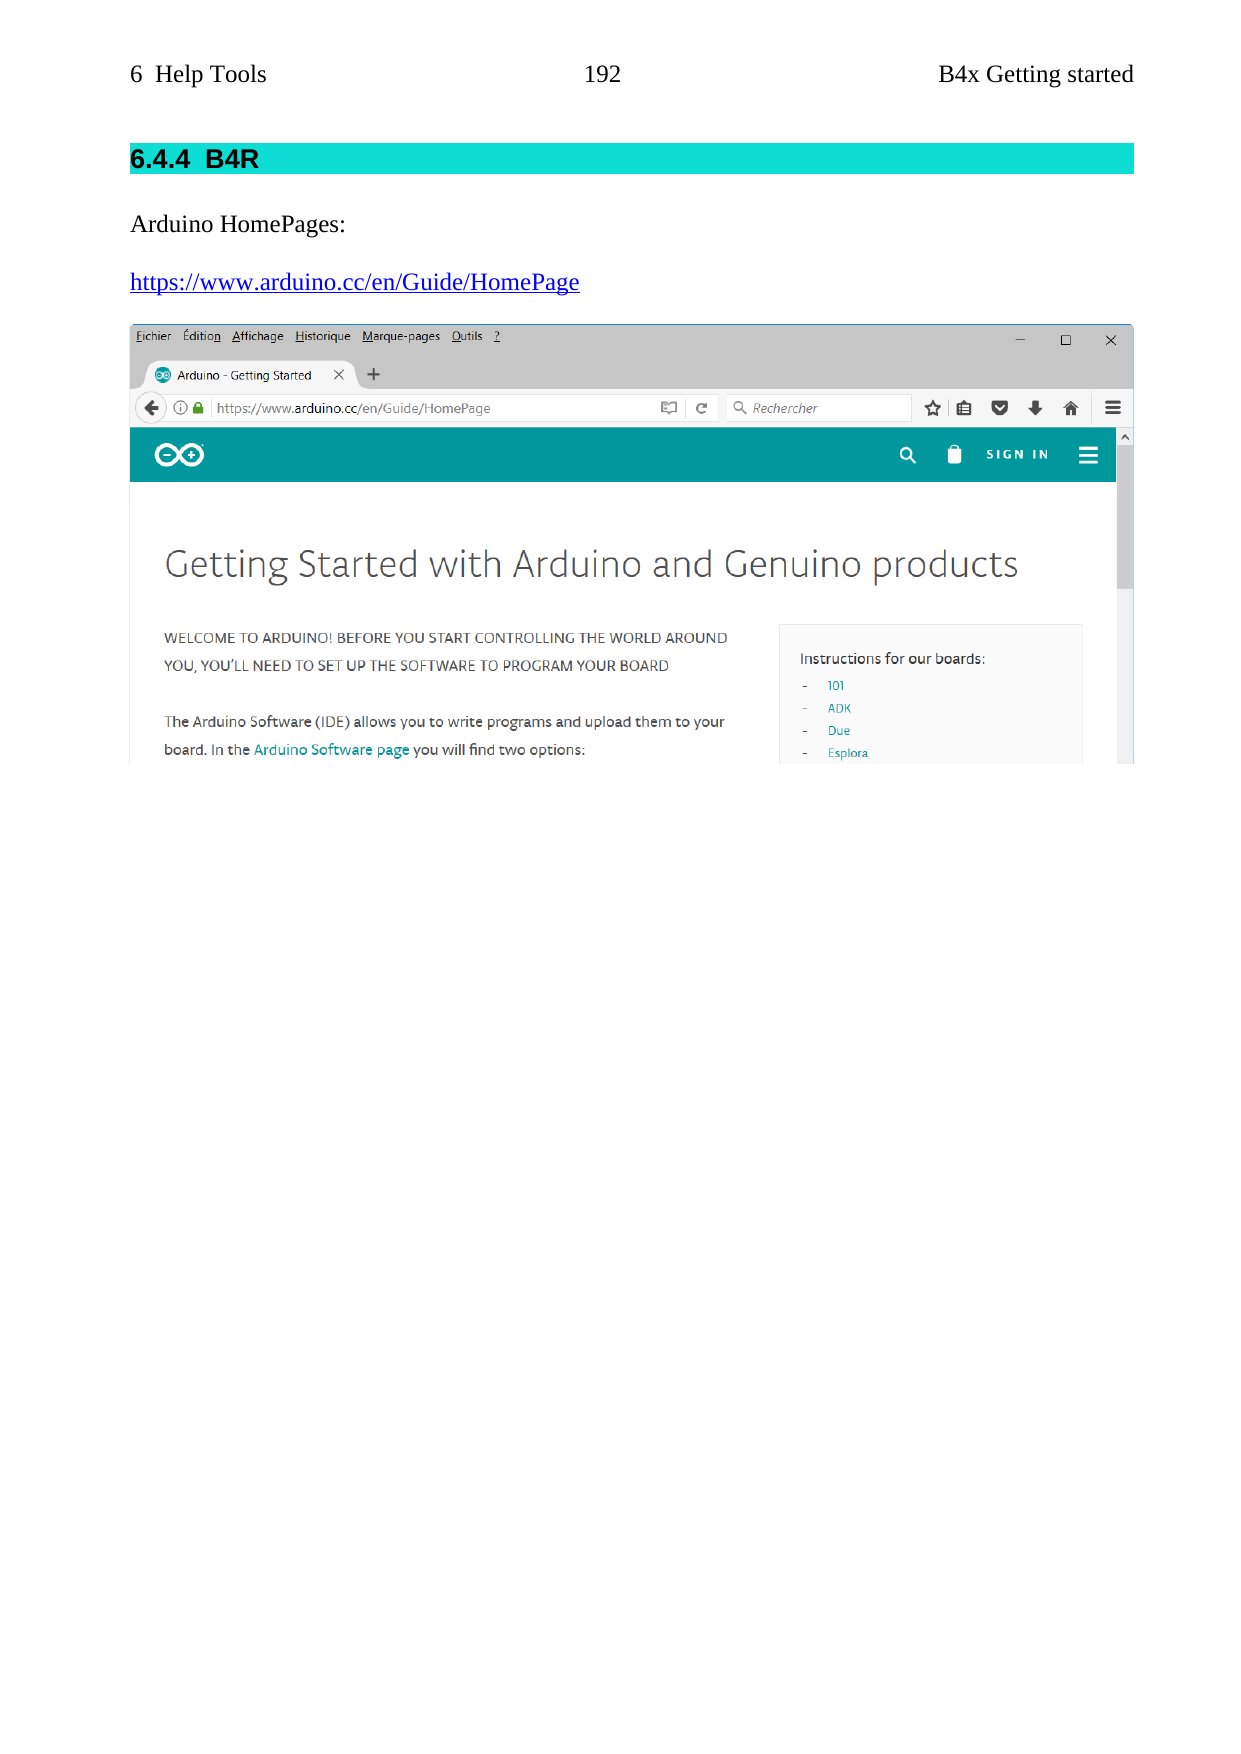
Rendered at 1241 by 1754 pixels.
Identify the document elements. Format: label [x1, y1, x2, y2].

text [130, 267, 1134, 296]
picture [129, 324, 1134, 764]
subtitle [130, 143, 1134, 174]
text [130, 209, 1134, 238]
